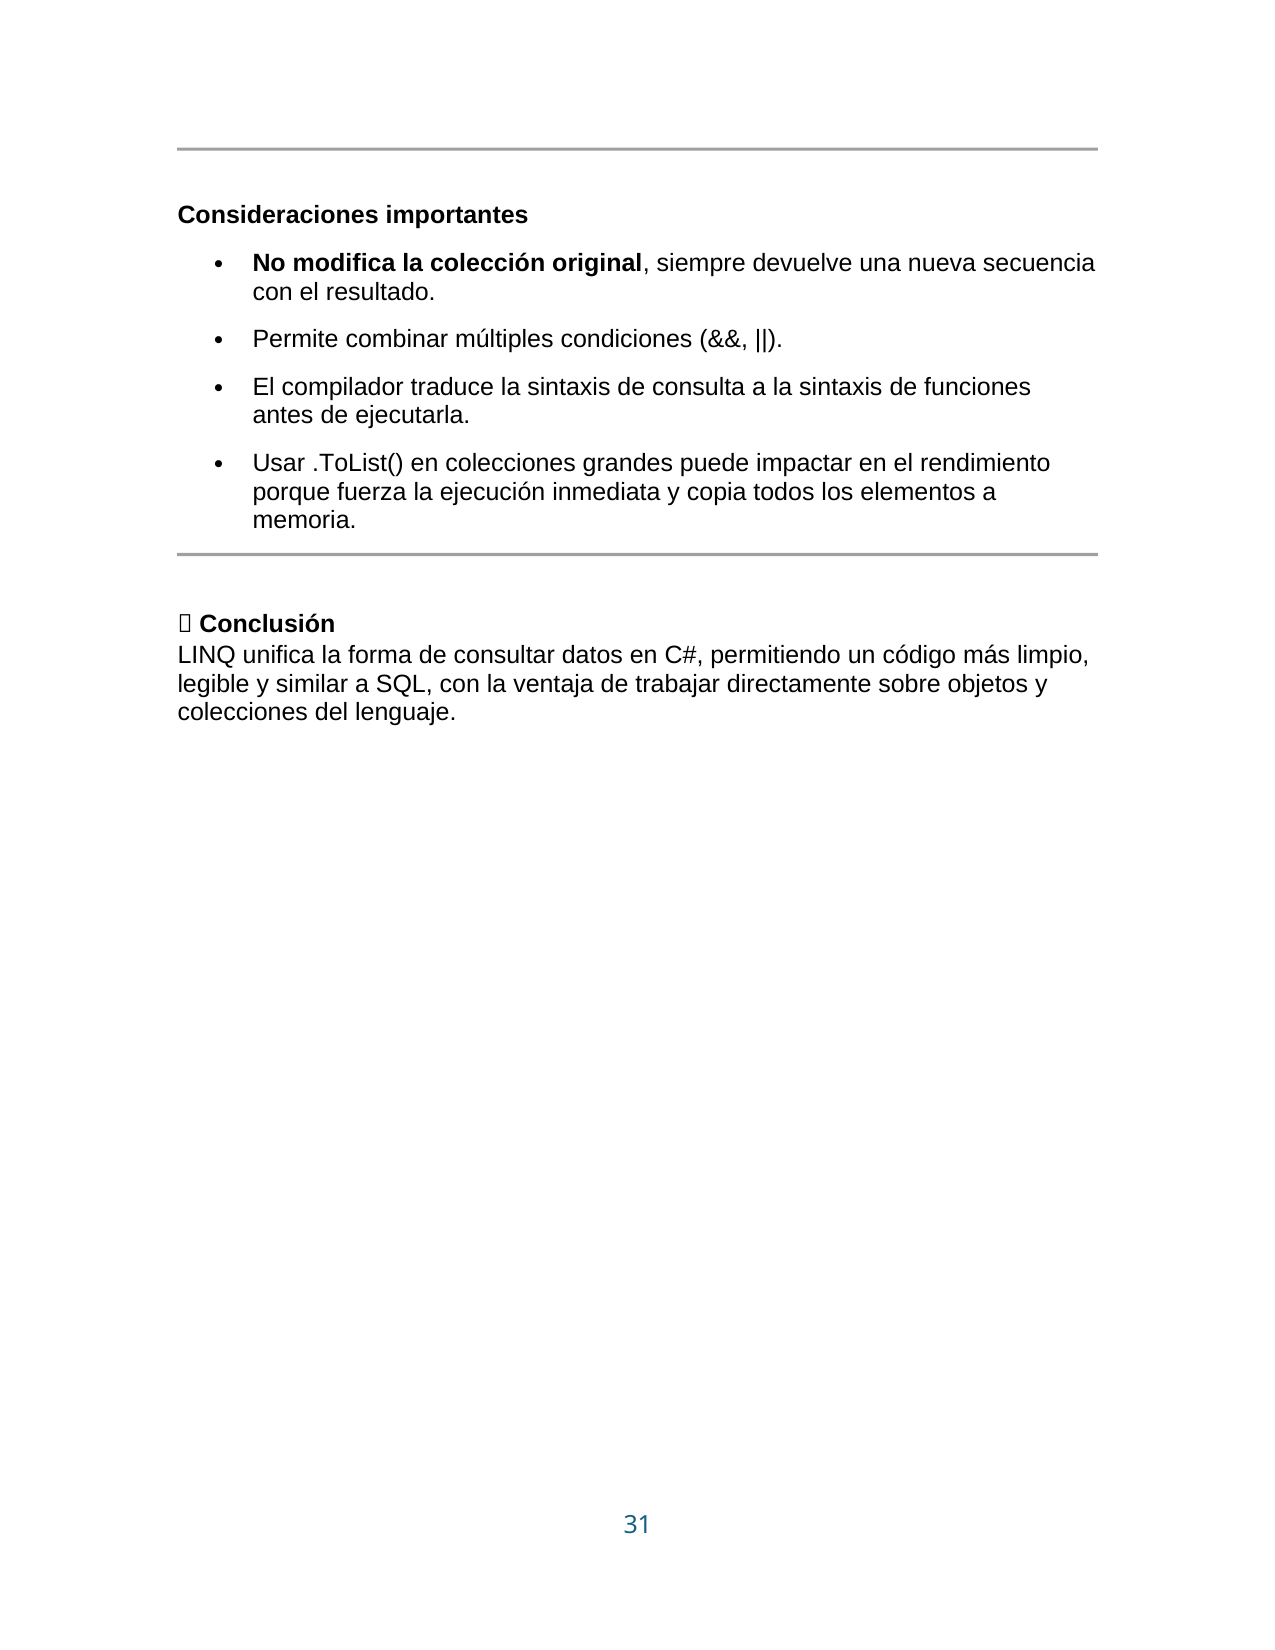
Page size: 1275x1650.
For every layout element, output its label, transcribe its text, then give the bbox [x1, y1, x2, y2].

list Usar .ToList() en colecciones grandes puede impactar en el rendimiento porque fuerza la ejecución inmediata y copia todos los elementos a memoria. [215, 448, 1098, 534]
list No modifica la colección original, siempre devuelve una nueva secuencia con el resultado. [215, 248, 1098, 305]
text Consideraciones importantes [177, 200, 1098, 229]
text 📌 Conclusión LINQ unifica la forma de consultar datos en C#, permitiendo un código más limpio, legible y similar a SQL, con la ventaja de trabajar directamente sobre objetos y colecciones del lenguaje. [177, 606, 1098, 726]
list El compilador traduce la sintaxis de consulta a la sintaxis de funciones antes de ejecutarla. [215, 372, 1098, 429]
list Permite combinar múltiples condiciones (&&, ||). [215, 324, 1098, 353]
